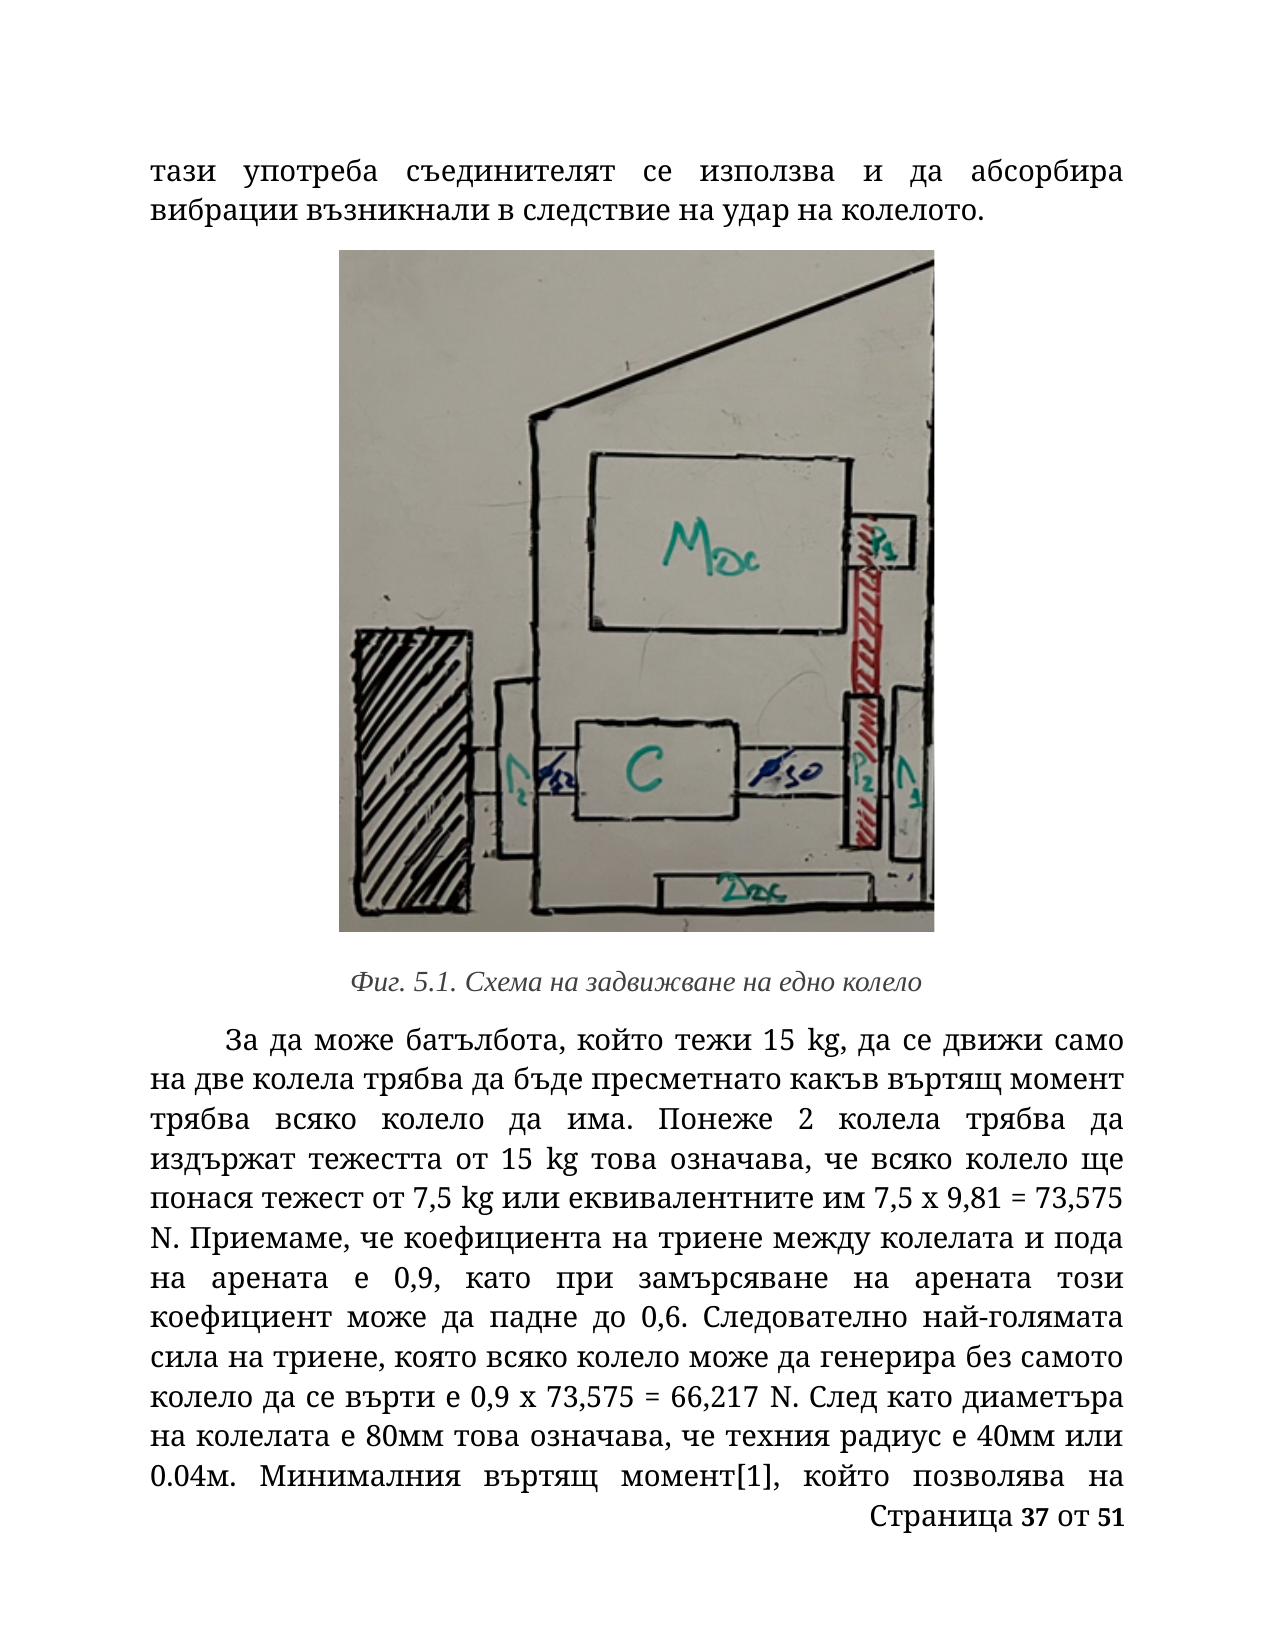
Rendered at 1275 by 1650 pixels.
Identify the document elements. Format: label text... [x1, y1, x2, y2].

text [150, 1019, 1125, 1495]
picture [339, 250, 935, 932]
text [150, 150, 1125, 229]
